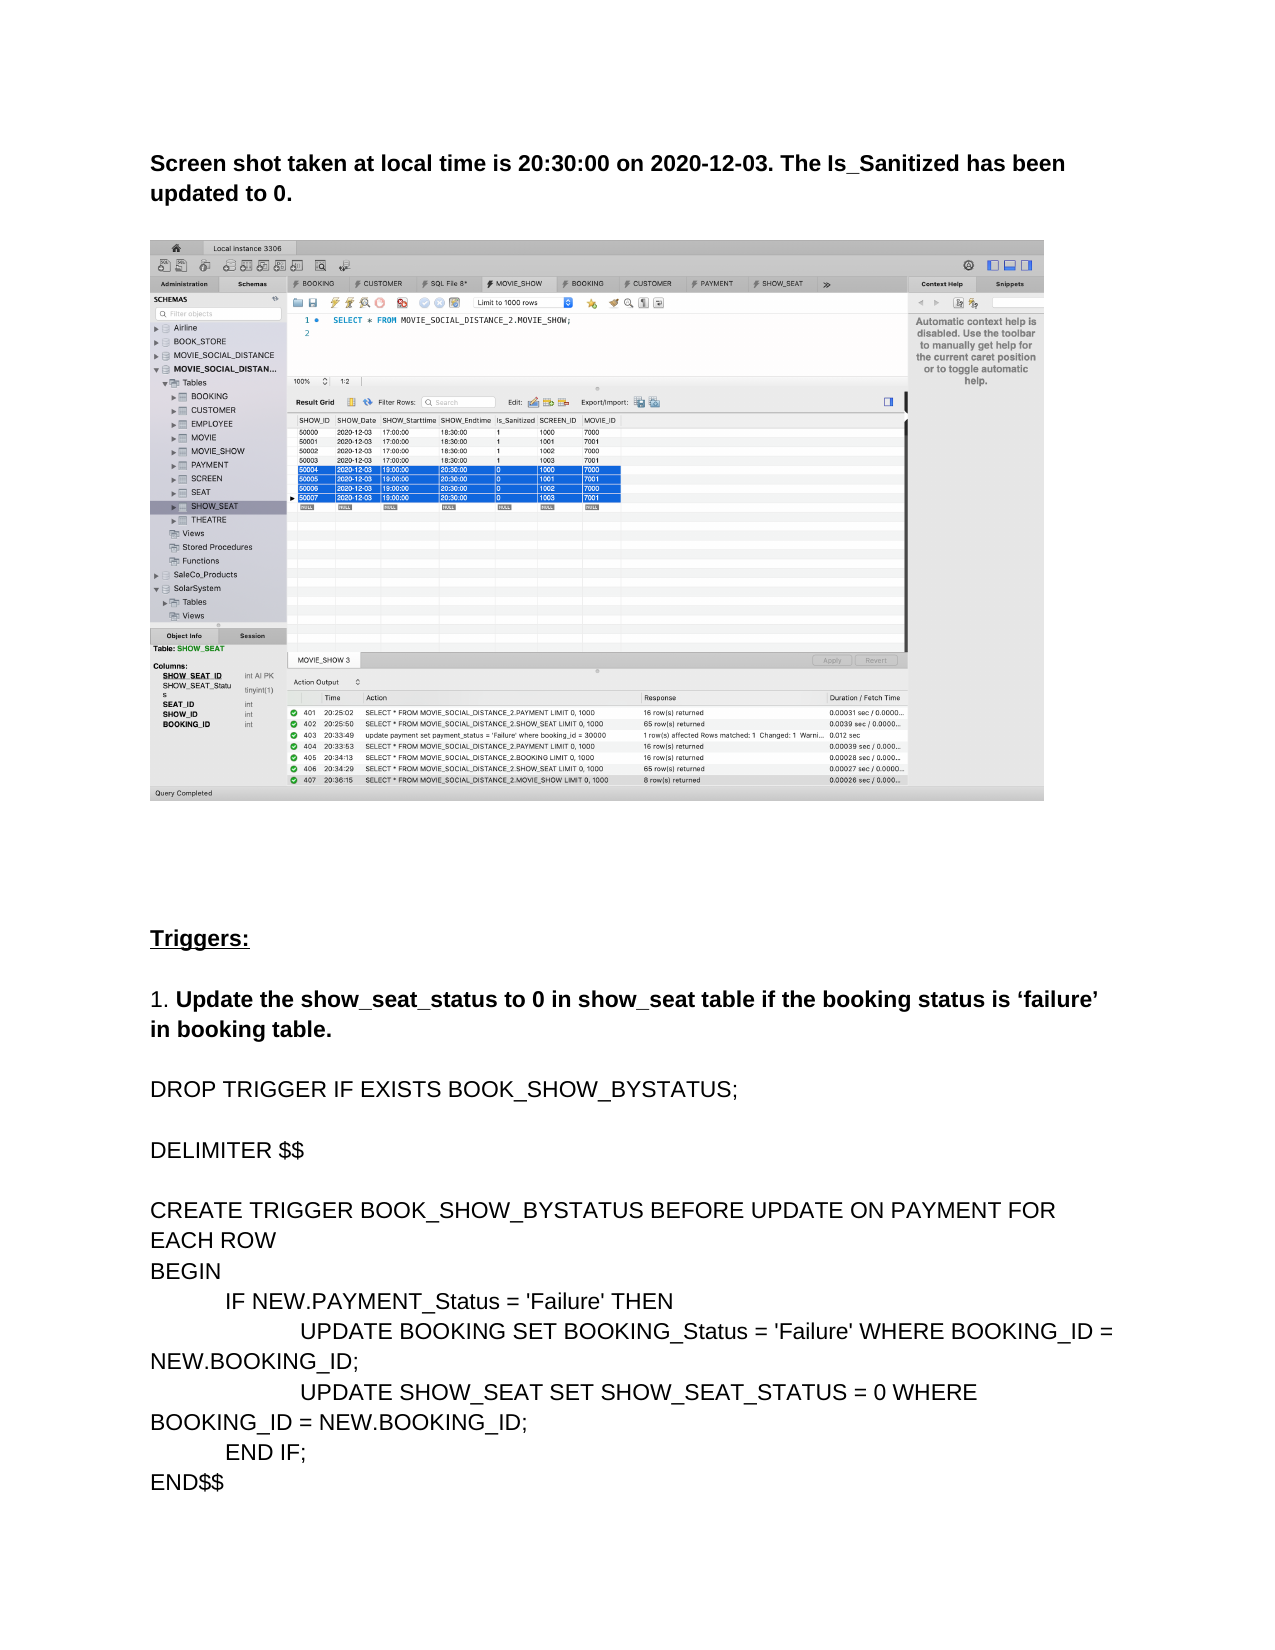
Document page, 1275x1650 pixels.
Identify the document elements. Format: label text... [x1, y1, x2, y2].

text UPDATE BOOKING SET BOOKING_Status = 'Failure' WHERE BOOKING_ID = NEW.BOOKING_ID; [150, 1318, 1125, 1375]
text END$$ [150, 1469, 1125, 1496]
text UPDATE SHOW_SEAT SET SHOW_SEAT_STATUS = 0 WHERE BOOKING_ID = NEW.BOOKING_ID; [150, 1378, 1125, 1435]
text DROP TRIGGER IF EXISTS BOOK_SHOW_BYSTATUS; [150, 1076, 1125, 1103]
text DELIMITER $$ [150, 1137, 1125, 1163]
text CREATE TRIGGER BOOK_SHOW_BYSTATUS BEFORE UPDATE ON PAYMENT FOR EACH ROW [150, 1197, 1125, 1254]
text IF NEW.PAYMENT_Status = 'Failure' THEN [150, 1288, 1125, 1314]
text 1. Update the show_seat_status to 0 in show_seat table if the booking status is ‘failure’ in booking table. [150, 986, 1125, 1042]
text Triggers: [150, 925, 1125, 952]
picture [150, 240, 1044, 801]
text Screen shot taken at local time is 20:30:00 on 2020-12-03. The Is_Sanitized has been updated to 0. [150, 150, 1125, 207]
text BEGIN [150, 1258, 1125, 1284]
text END IF; [150, 1439, 1125, 1465]
